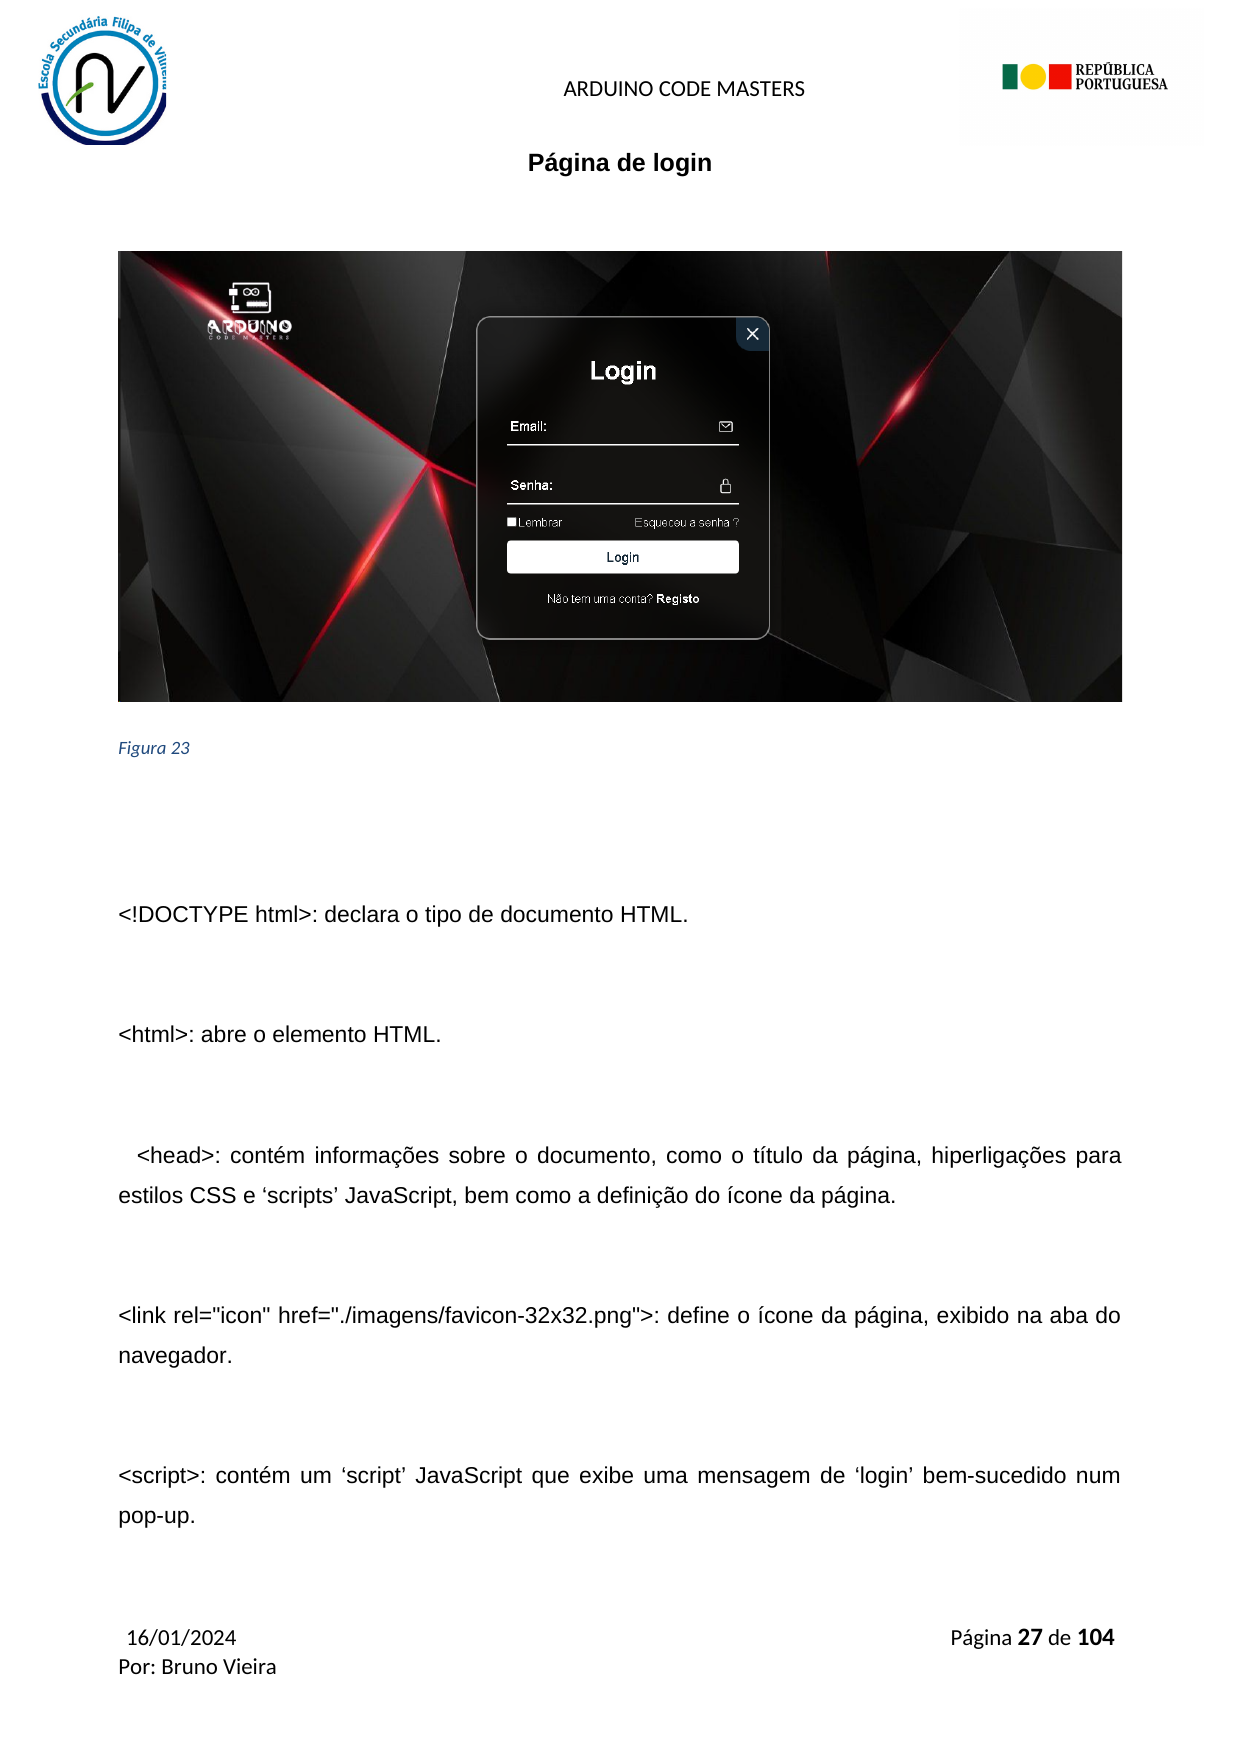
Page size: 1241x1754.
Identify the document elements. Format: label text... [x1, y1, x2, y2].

text <!DOCTYPE html>: declara o tipo de documento HTML. [118, 901, 1122, 927]
picture [37, 15, 167, 144]
picture [959, 8, 1204, 146]
text <link rel="icon" href="./imagens/favicon-32x32.png">: define o ícone da página, exibido na aba do navegador. [118, 1302, 1122, 1368]
text <html>: abre o elemento HTML. [118, 1021, 1122, 1048]
subtitle Página de login [118, 148, 1122, 176]
text <script>: contém um ‘script’ JavaScript que exibe uma mensagem de ‘login’ bem-sucedido num pop-up. [118, 1462, 1122, 1528]
text <head>: contém informações sobre o documento, como o título da página, hiperligações para estilos CSS e ‘scripts’ JavaScript, bem como a definição do ícone da página. [118, 1142, 1122, 1208]
picture [118, 251, 1123, 702]
